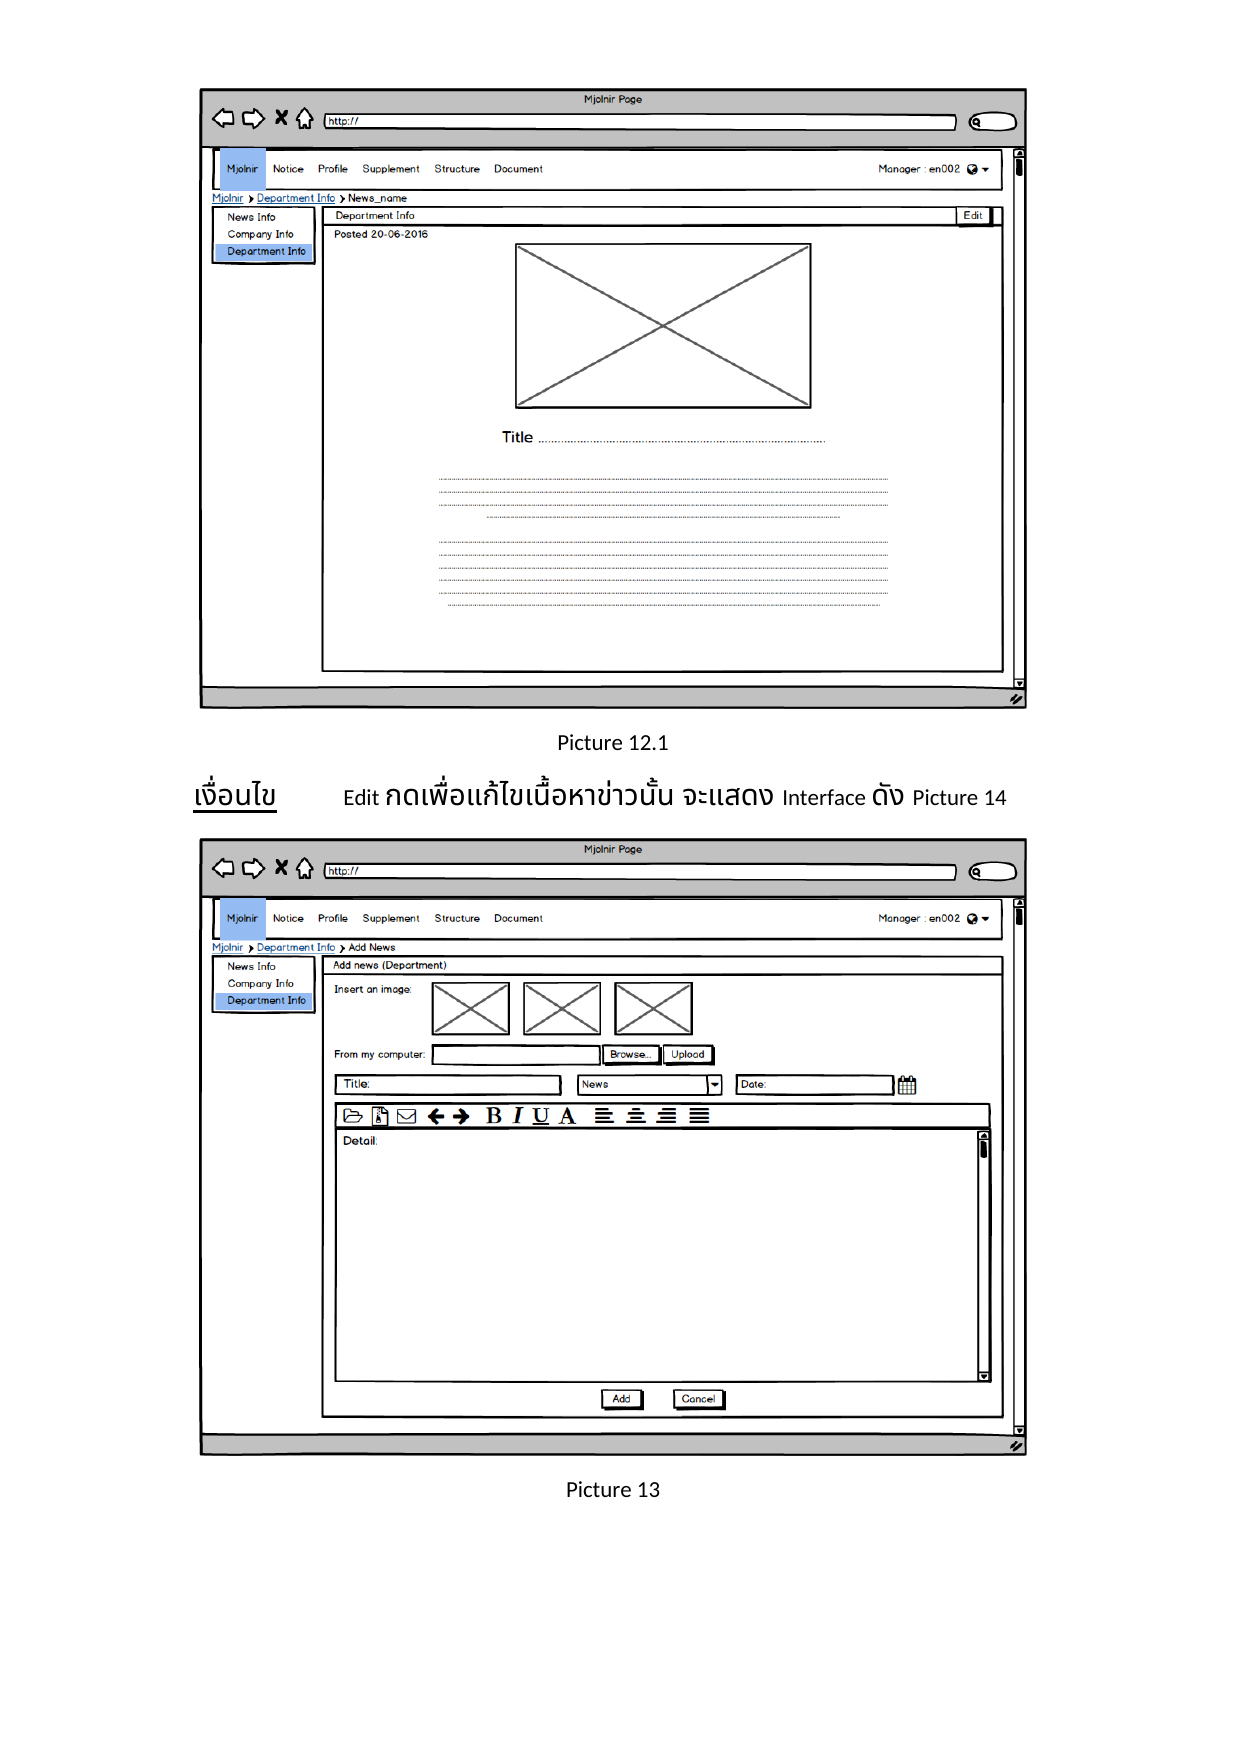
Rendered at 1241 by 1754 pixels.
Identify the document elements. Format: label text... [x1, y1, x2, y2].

text Picture 12.1 [118, 728, 1107, 756]
text เงื่อนไข Edit กดเพื่อแก้ไขเนื้อหาข่าวนั้น จะแสดง Interface ดัง Picture 14 [118, 775, 1107, 819]
picture [199, 88, 1027, 709]
picture [199, 838, 1027, 1456]
text Picture 13 [118, 1475, 1107, 1503]
